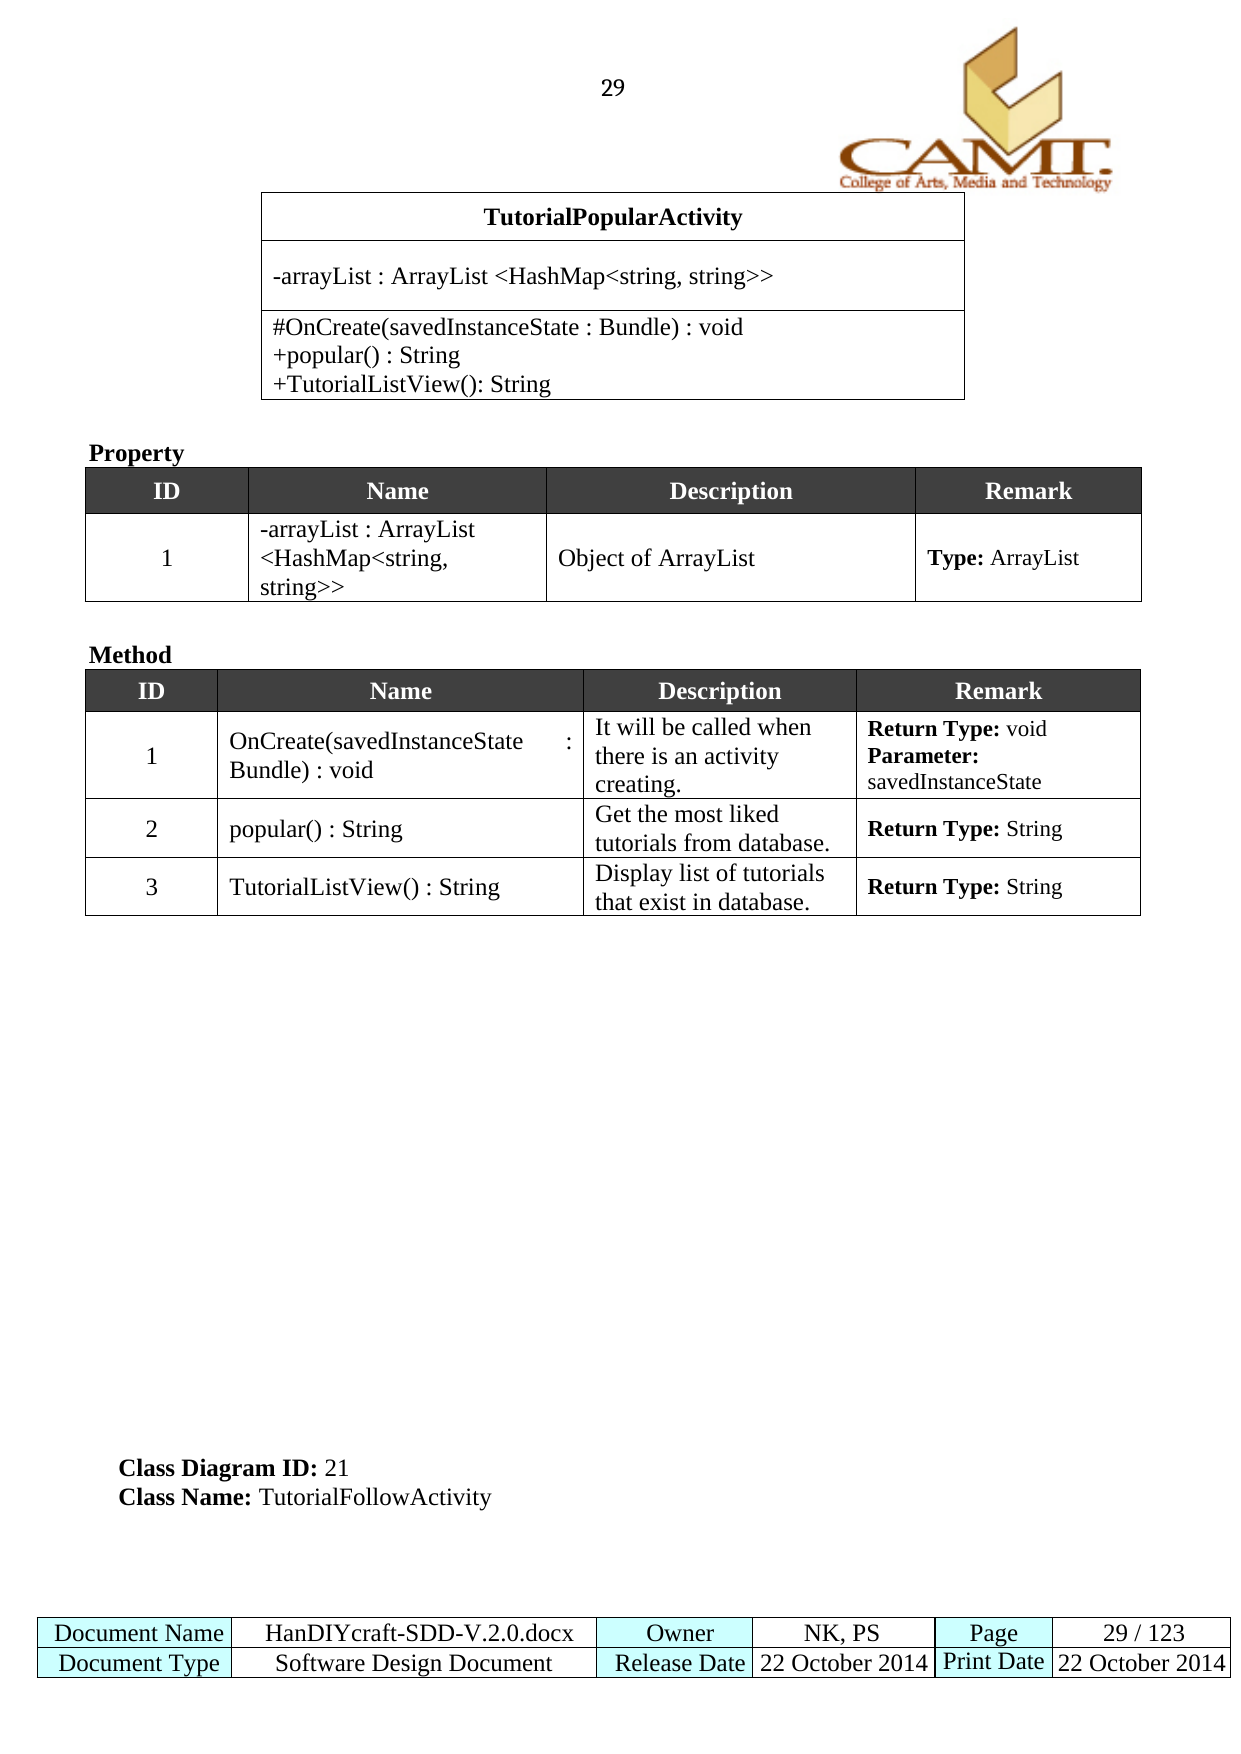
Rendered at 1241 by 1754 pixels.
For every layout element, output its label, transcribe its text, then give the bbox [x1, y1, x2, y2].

table_cell OnCreate(savedInstanceState : Bundle) : void [218, 712, 583, 798]
list Property [88, 438, 1108, 467]
table_cell 1 [86, 712, 217, 798]
table_header Name [249, 468, 546, 513]
table_cell It will be called when there is an activity creating. [584, 712, 856, 798]
table_cell Return Type: void Parameter: savedInstanceState [857, 712, 1140, 798]
table_cell 1 [86, 514, 248, 601]
table_header Description [584, 670, 856, 711]
table_cell -arrayList : ArrayList <HashMap<string, string>> [262, 241, 964, 309]
table_cell Object of ArrayList [547, 514, 915, 601]
table_cell Return Type: String [857, 858, 1140, 915]
list Method [88, 640, 1108, 669]
table_cell Display list of tutorials that exist in database. [584, 858, 856, 915]
table_header ID [86, 468, 248, 513]
text Class Diagram ID: 21 [118, 1453, 1108, 1482]
table_cell Get the most liked tutorials from database. [584, 799, 856, 857]
table_header Description [547, 468, 915, 513]
table_cell 3 [86, 858, 217, 915]
table_header Name [218, 670, 583, 711]
table_cell Return Type: String [857, 799, 1140, 857]
table_cell #OnCreate(savedInstanceState : Bundle) : void +popular() : String +TutorialListView(): String [262, 311, 964, 399]
table_header ID [86, 670, 217, 711]
table_header Remark [916, 468, 1141, 513]
text Class Name: TutorialFollowActivity [118, 1482, 1108, 1511]
table_cell -arrayList : ArrayList <HashMap<string, string>> [249, 514, 546, 601]
table_cell Type: ArrayList [916, 514, 1141, 601]
picture [755, 18, 1221, 207]
table_cell popular() : String [218, 799, 583, 857]
table_header Remark [857, 670, 1140, 711]
table_cell 2 [86, 799, 217, 857]
table_header TutorialPopularActivity [262, 193, 964, 240]
table_cell TutorialListView() : String [218, 858, 583, 915]
